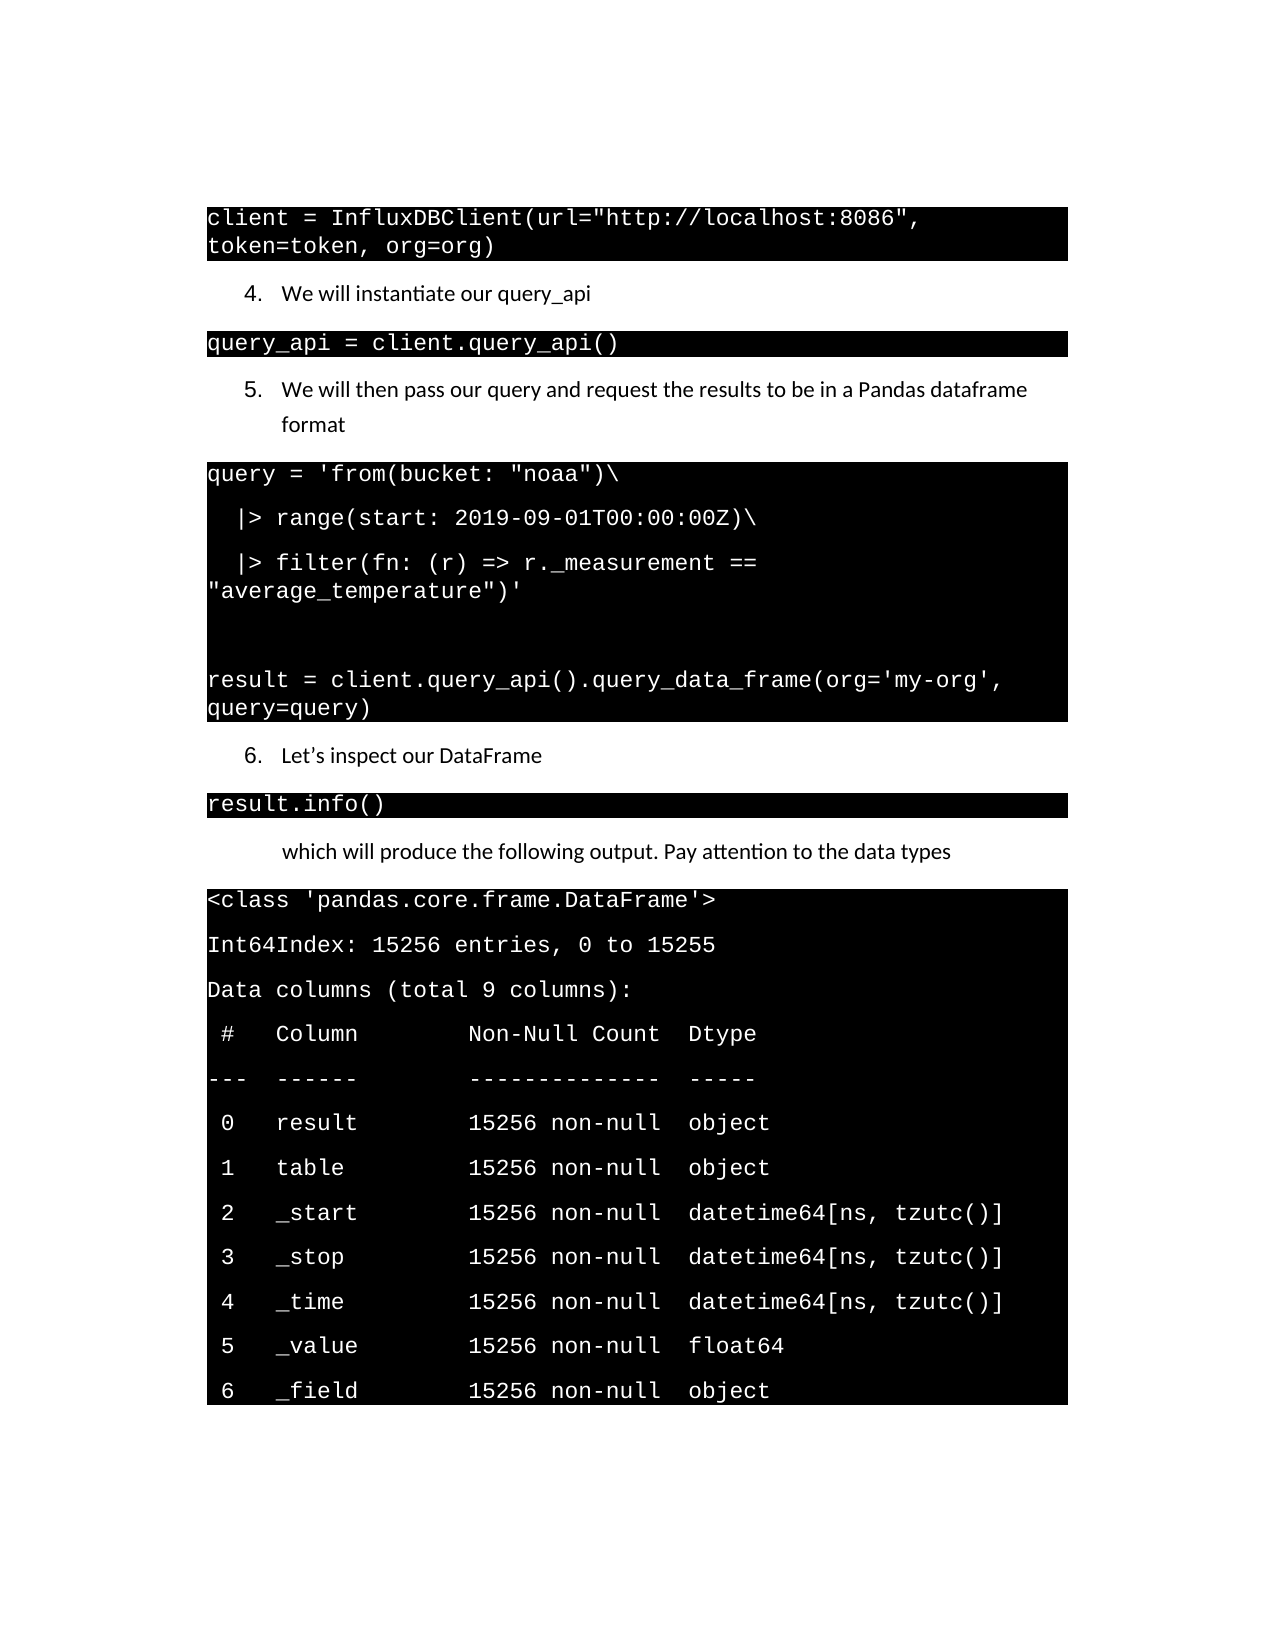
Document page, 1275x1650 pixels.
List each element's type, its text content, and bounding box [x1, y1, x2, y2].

text # Column Non-Null Count Dtype [207, 1023, 1068, 1048]
text result = client.query_api().query_data_frame(org='my-org', query=query) [207, 668, 1068, 722]
text Let’s inspect our DataFrame [244, 741, 1068, 769]
text 6 _field 15256 non-null object [207, 1379, 1068, 1405]
text result.info() [207, 793, 1068, 818]
text We will instantiate our query_api [244, 279, 1068, 307]
text |> filter(fn: (r) => r._measurement == "average_temperature")' [207, 551, 1068, 605]
text 3 _stop 15256 non-null datetime64[ns, tzutc()] [207, 1246, 1068, 1271]
text 1 table 15256 non-null object [207, 1156, 1068, 1182]
text |> range(start: 2019-09-01T00:00:00Z)\ [207, 507, 1068, 533]
text 2 _start 15256 non-null datetime64[ns, tzutc()] [207, 1201, 1068, 1227]
text We will then pass our query and request the results to be in a Pandas dataframe format [244, 376, 1068, 438]
text Int64Index: 15256 entries, 0 to 15255 [207, 933, 1068, 959]
text --- ------ -------------- ----- [207, 1067, 1068, 1093]
text 5 _value 15256 non-null float64 [207, 1335, 1068, 1361]
text 0 result 15256 non-null object [207, 1112, 1068, 1138]
text client = InfluxDBClient(url="http://localhost:8086", token=token, org=org) [207, 207, 1068, 261]
text query = 'from(bucket: "noaa")\ [207, 462, 1068, 488]
text 4 _time 15256 non-null datetime64[ns, tzutc()] [207, 1290, 1068, 1316]
text which will produce the following output. Pay attention to the data types [282, 837, 1068, 865]
text <class 'pandas.core.frame.DataFrame'> [207, 889, 1068, 915]
text Data columns (total 9 columns): [207, 978, 1068, 1004]
text query_api = client.query_api() [207, 331, 1068, 357]
